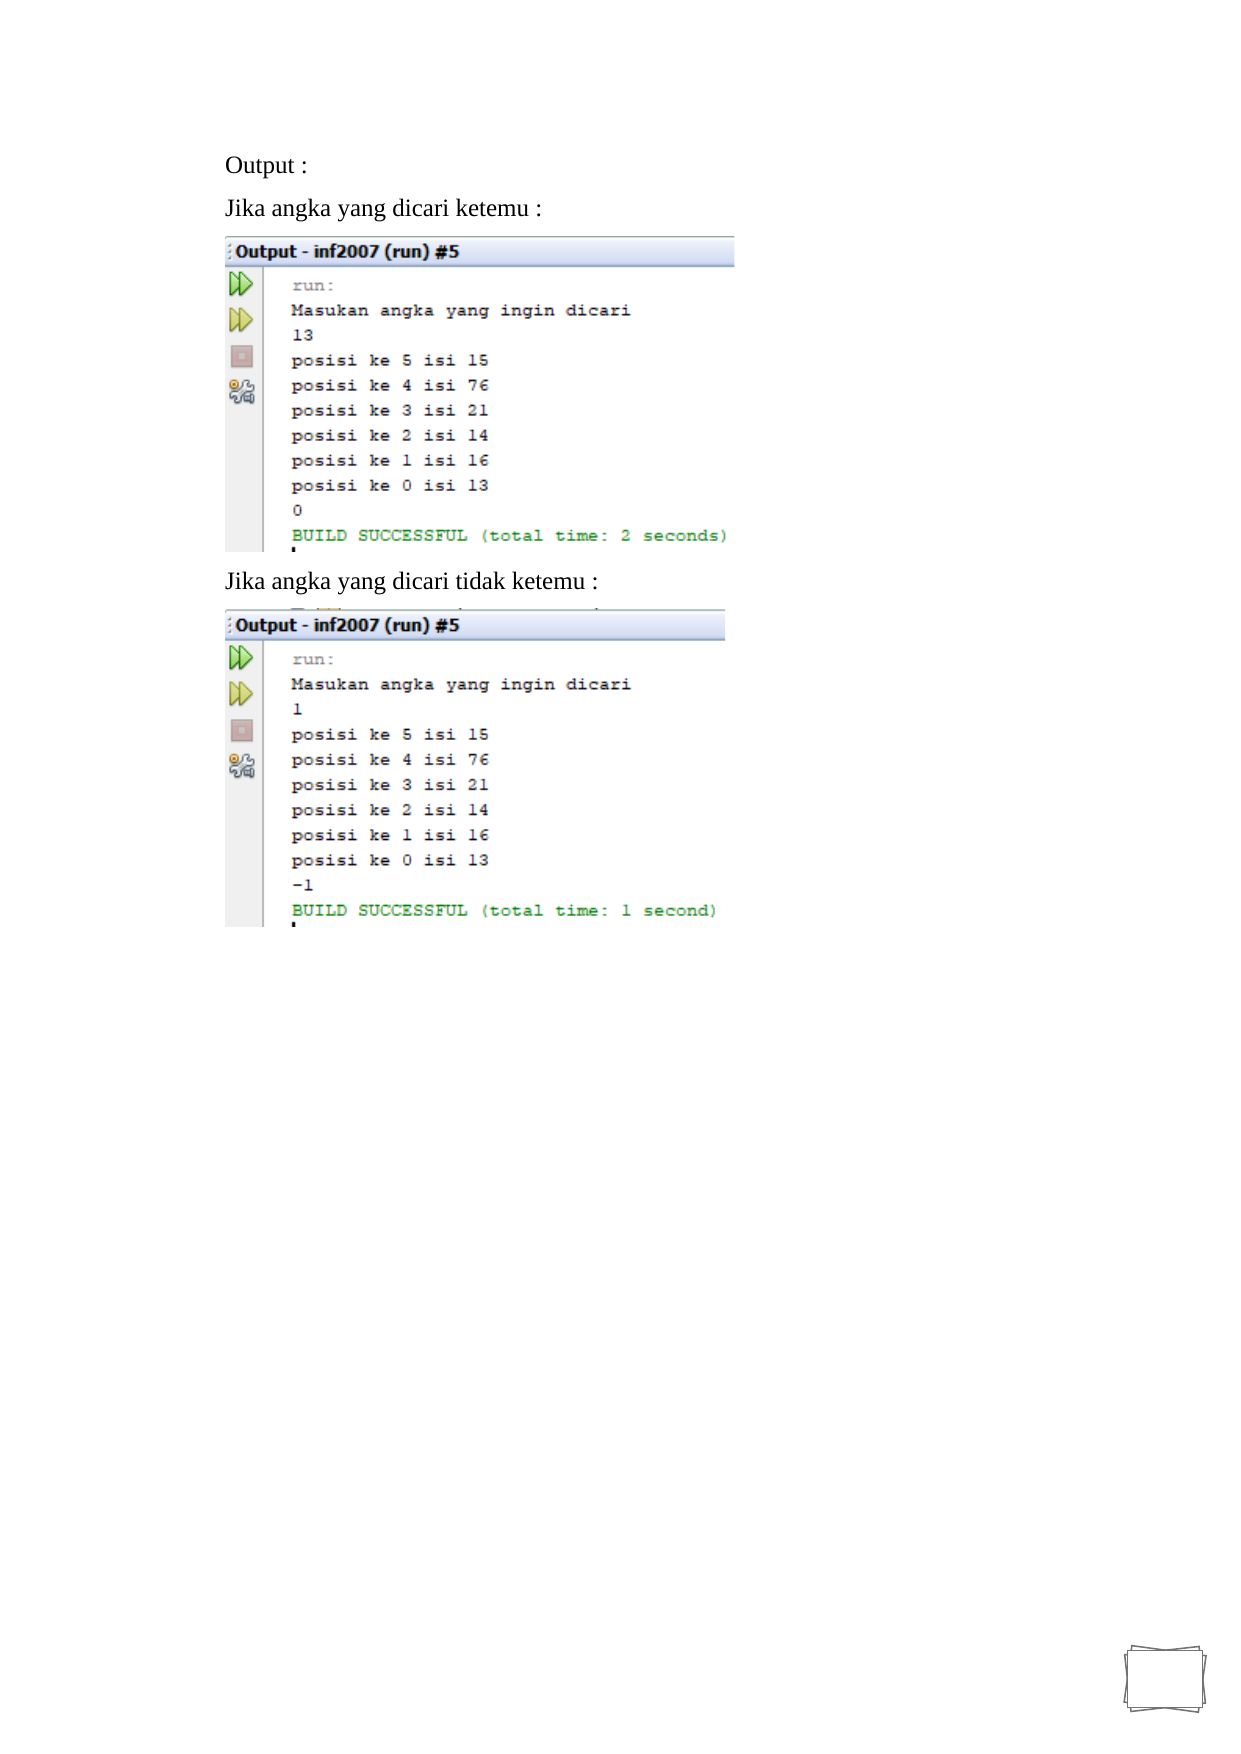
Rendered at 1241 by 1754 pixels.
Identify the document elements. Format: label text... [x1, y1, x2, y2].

list Jika angka yang dicari ketemu : [225, 193, 1090, 222]
picture [225, 236, 735, 552]
picture [225, 608, 725, 927]
list Jika angka yang dicari tidak ketemu : [225, 566, 1090, 594]
list Output : [225, 150, 1090, 179]
